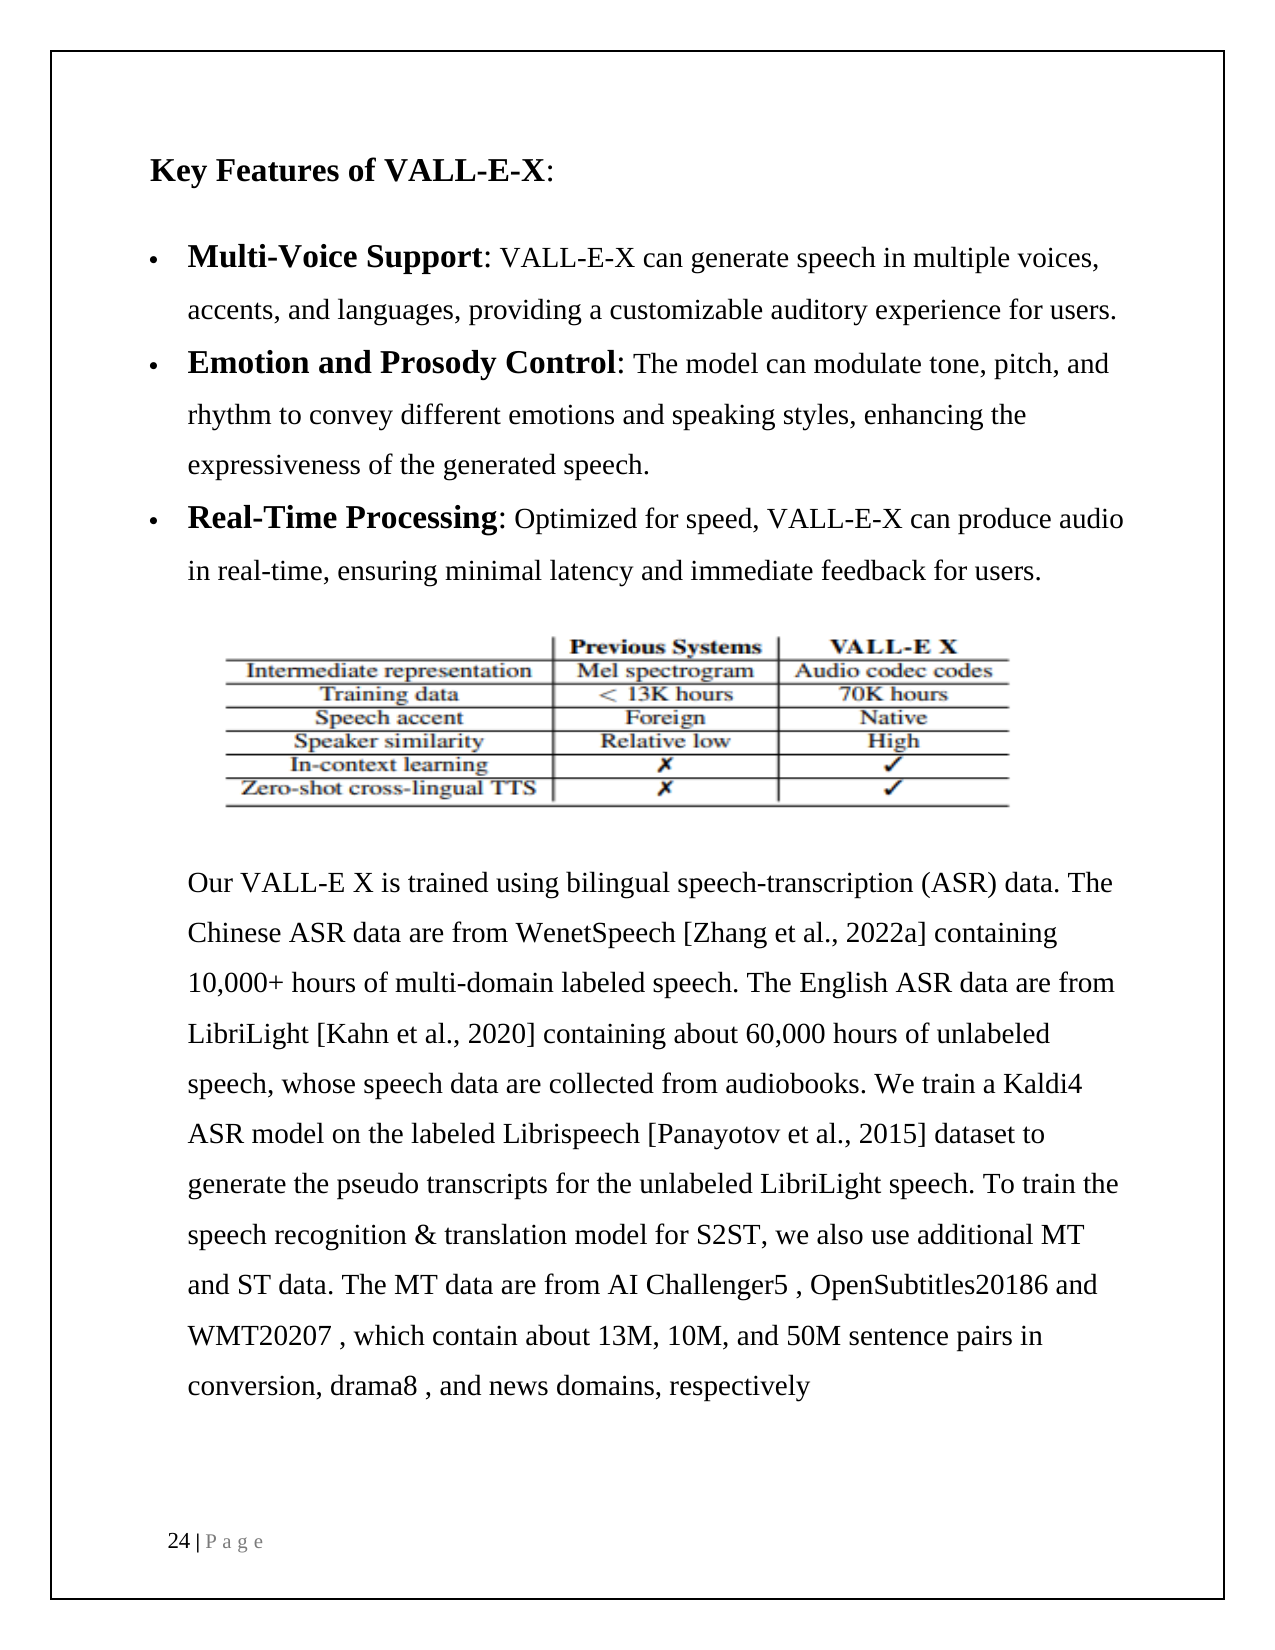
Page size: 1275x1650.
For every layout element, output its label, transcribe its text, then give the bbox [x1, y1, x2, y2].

list Real-Time Processing: Optimized for speed, VALL-E-X can produce audio in real-time, ensuring minimal latency and immediate feedback for users. [150, 498, 1125, 586]
list Emotion and Prosody Control: The model can modulate tone, pitch, and rhythm to convey different emotions and speaking styles, enhancing the expressiveness of the generated speech. [150, 342, 1125, 481]
list Multi-Voice Support: VALL-E-X can generate speech in multiple voices, accents, and languages, providing a customizable auditory experience for users. [150, 237, 1125, 325]
text Key Features of VALL-E-X: [150, 150, 1125, 188]
text Our VALL-E X is trained using bilingual speech-transcription (ASR) data. The Chinese ASR data are from WenetSpeech [Zhang et al., 2022a] containing 10,000+ hours of multi-domain labeled speech. The English ASR data are from LibriLight [Kahn et al., 2020] containing about 60,000 hours of unlabeled speech, whose speech data are collected from audiobooks. We train a Kaldi4 ASR model on the labeled Librispeech [Panayotov et al., 2015] dataset to generate the pseudo transcripts for the unlabeled LibriLight speech. To train the speech recognition & translation model for S2ST, we also use additional MT and ST data. The MT data are from AI Challenger5 , OpenSubtitles20186 and WMT20207 , which contain about 13M, 10M, and 50M sentence pairs in conversion, drama8 , and news domains, respectively [187, 865, 1125, 1401]
picture [187, 632, 1126, 823]
